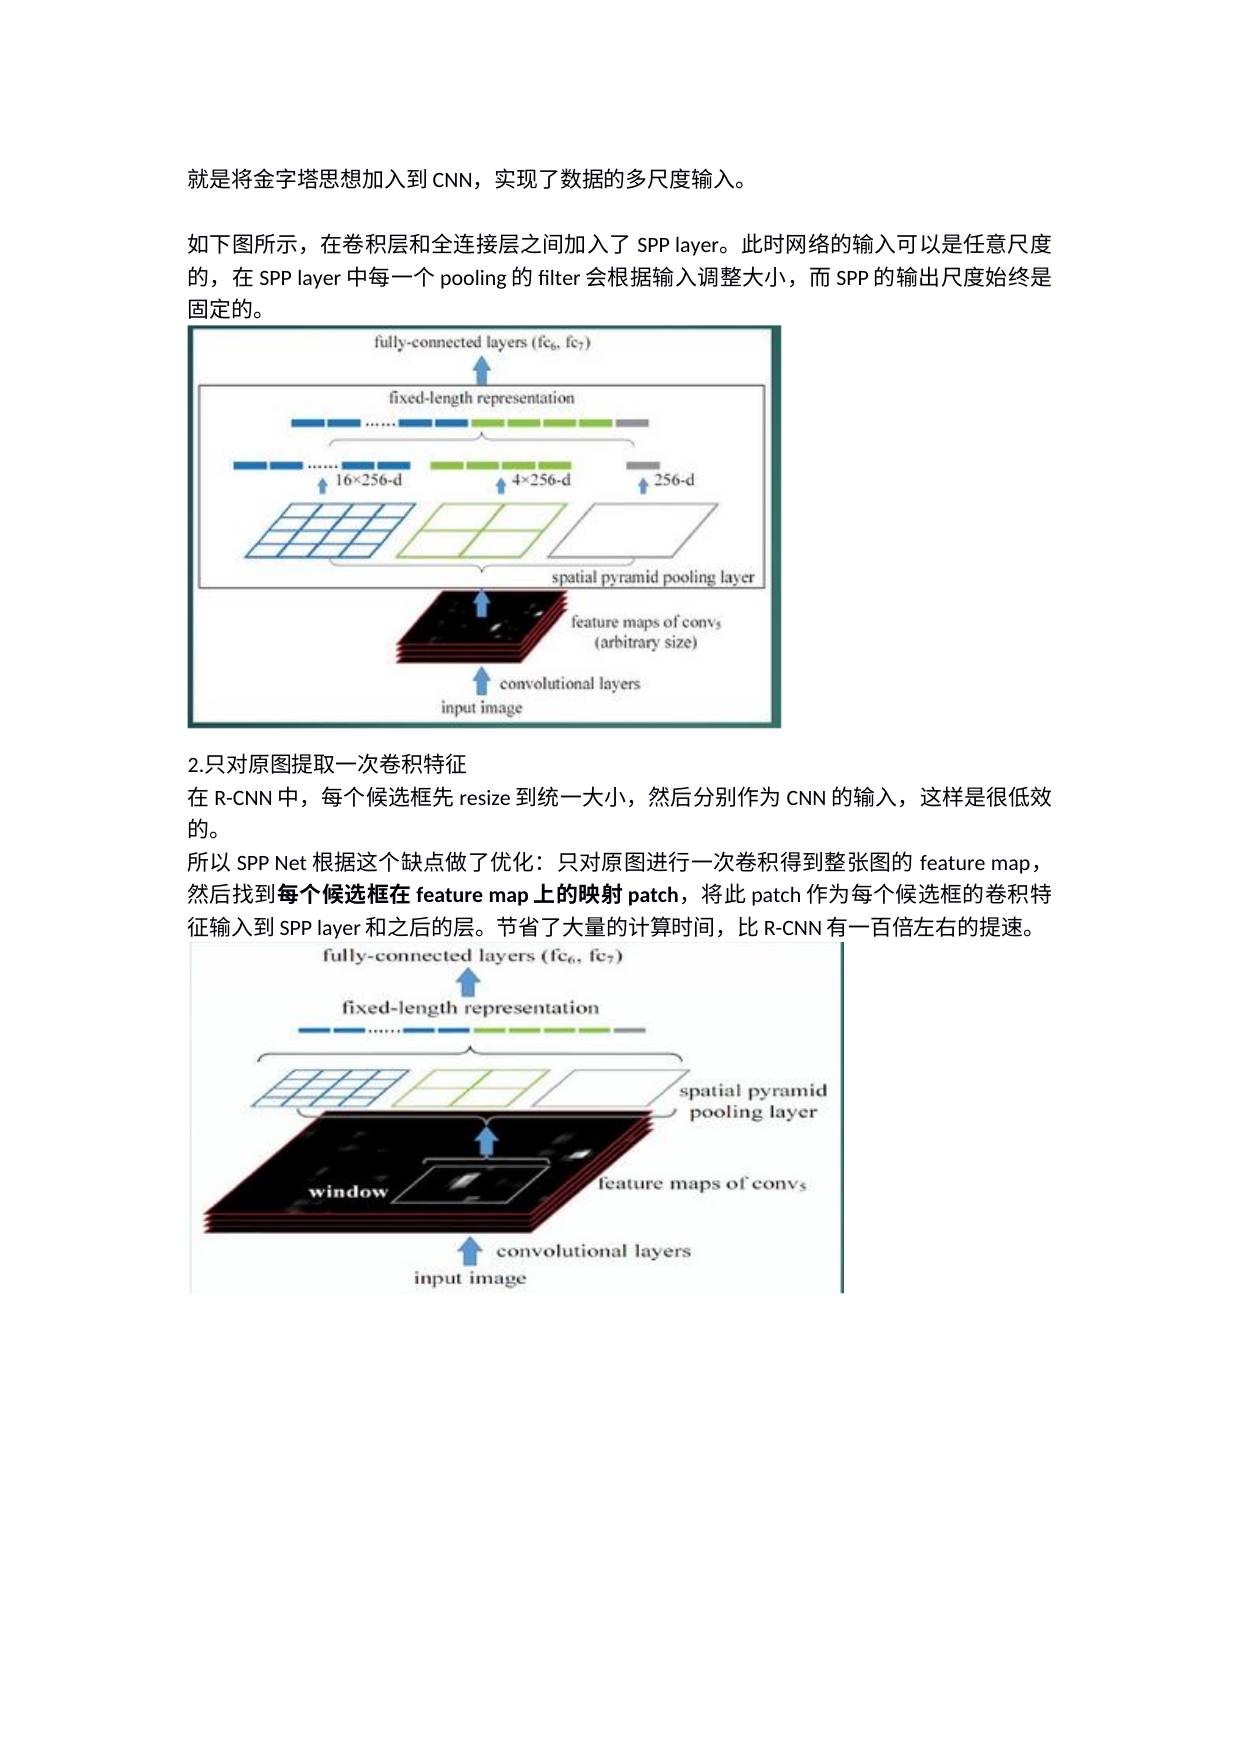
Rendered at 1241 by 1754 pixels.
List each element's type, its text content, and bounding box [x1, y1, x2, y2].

picture [187, 324, 783, 730]
text 在R-CNN中，每个候选框先resize到统一大小，然后分别作为CNN的输入，这样是很低效的。 [187, 779, 1053, 844]
picture [187, 942, 844, 1306]
text 所以SPP Net根据这个缺点做了优化：只对原图进行一次卷积得到整张图的feature map，然后找到每个候选框在feature map上的映射patch，将此patch作为每个候选框的卷积特征输入到SPP layer和之后的层。节省了大量的计算时间，比R-CNN有一百倍左右的提速。 [187, 844, 1053, 942]
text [187, 162, 1053, 194]
text 如下图所示，在卷积层和全连接层之间加入了SPP layer。此时网络的输入可以是任意尺度的，在SPP layer中每一个pooling的filter会根据输入调整大小，而SPP的输出尺度始终是固定的。 [187, 227, 1053, 324]
text 2.只对原图提取一次卷积特征 [187, 747, 1053, 779]
